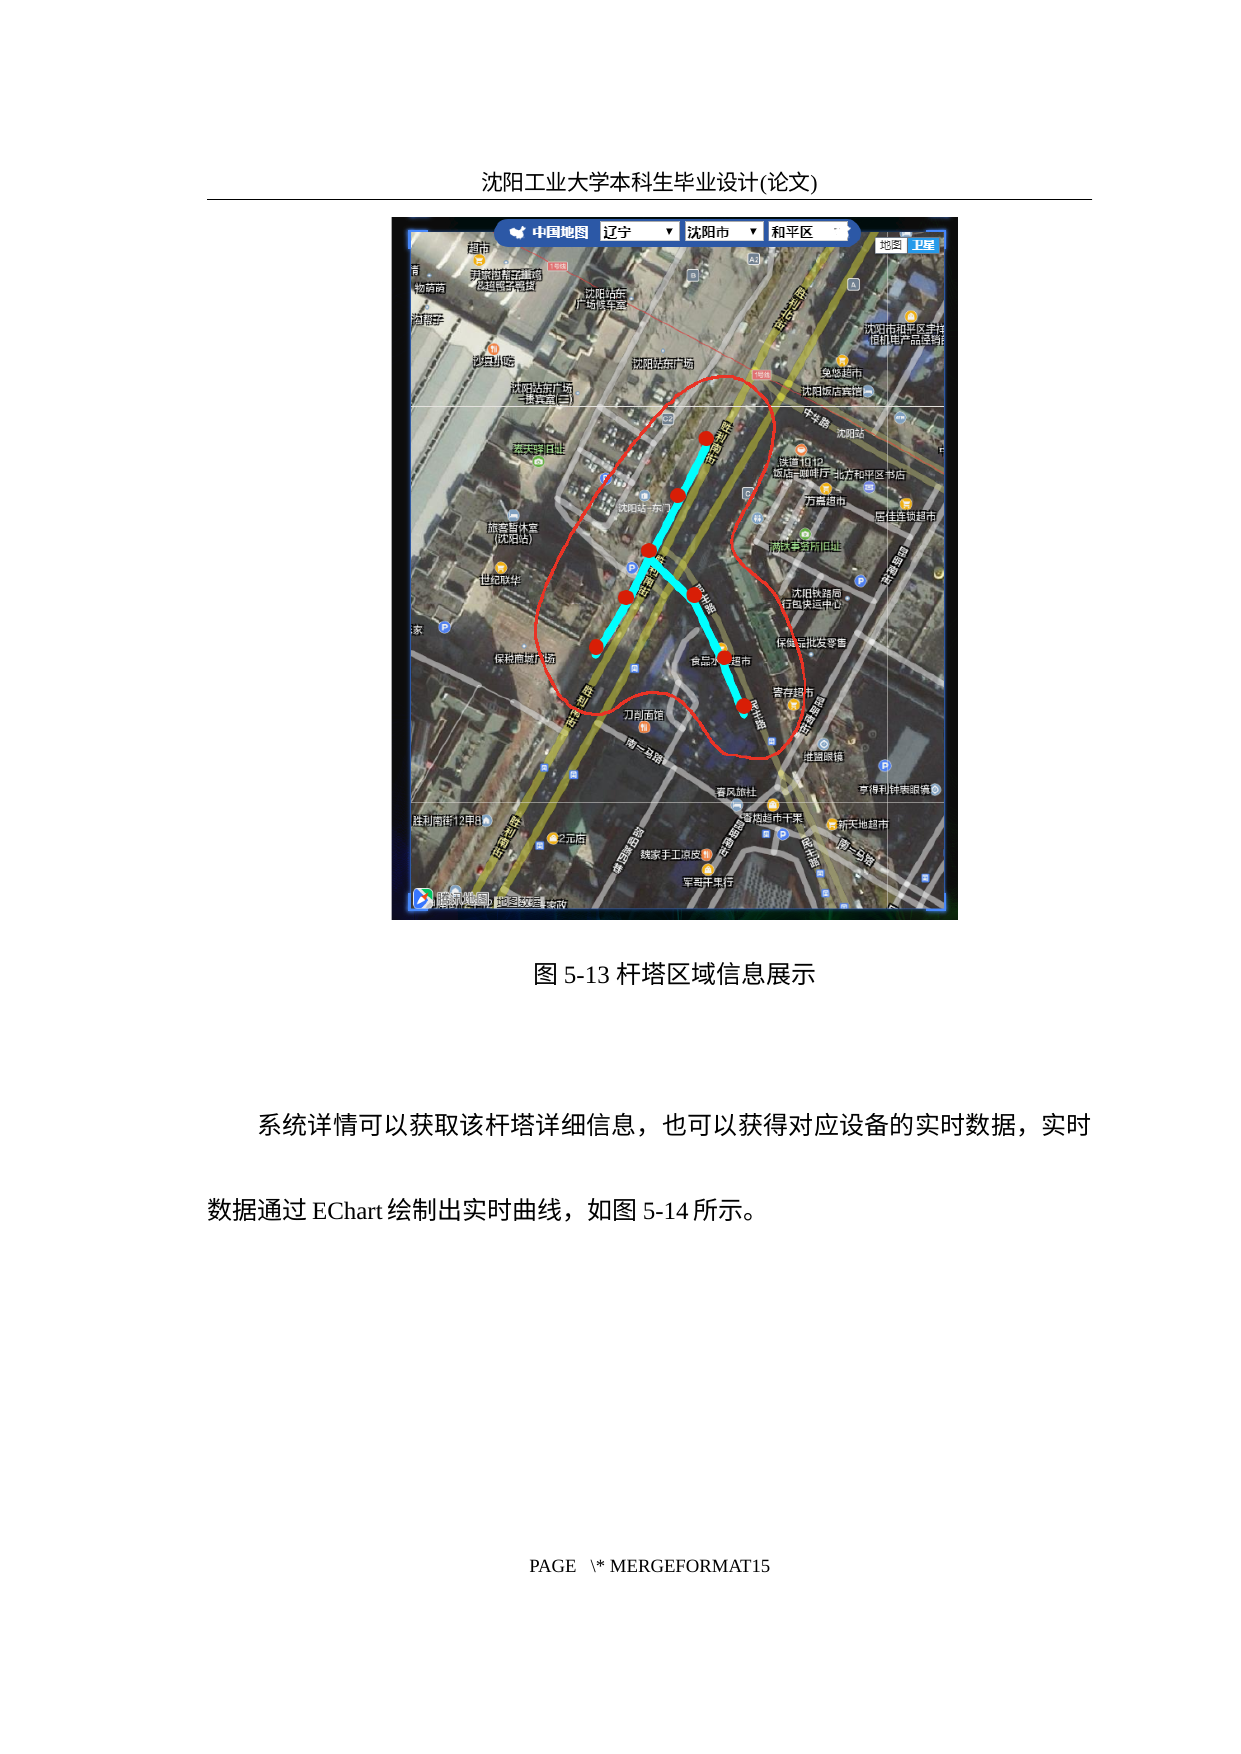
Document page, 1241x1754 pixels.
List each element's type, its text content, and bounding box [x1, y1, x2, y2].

text 系统详情可以获取该杆塔详细信息，也可以获得对应设备的实时数据，实时数据通过EChart绘制出实时曲线，如图5-14所示。 [207, 1091, 1092, 1241]
picture [391, 217, 958, 920]
text 图5-13 杆塔区域信息展示 [207, 940, 1092, 1005]
